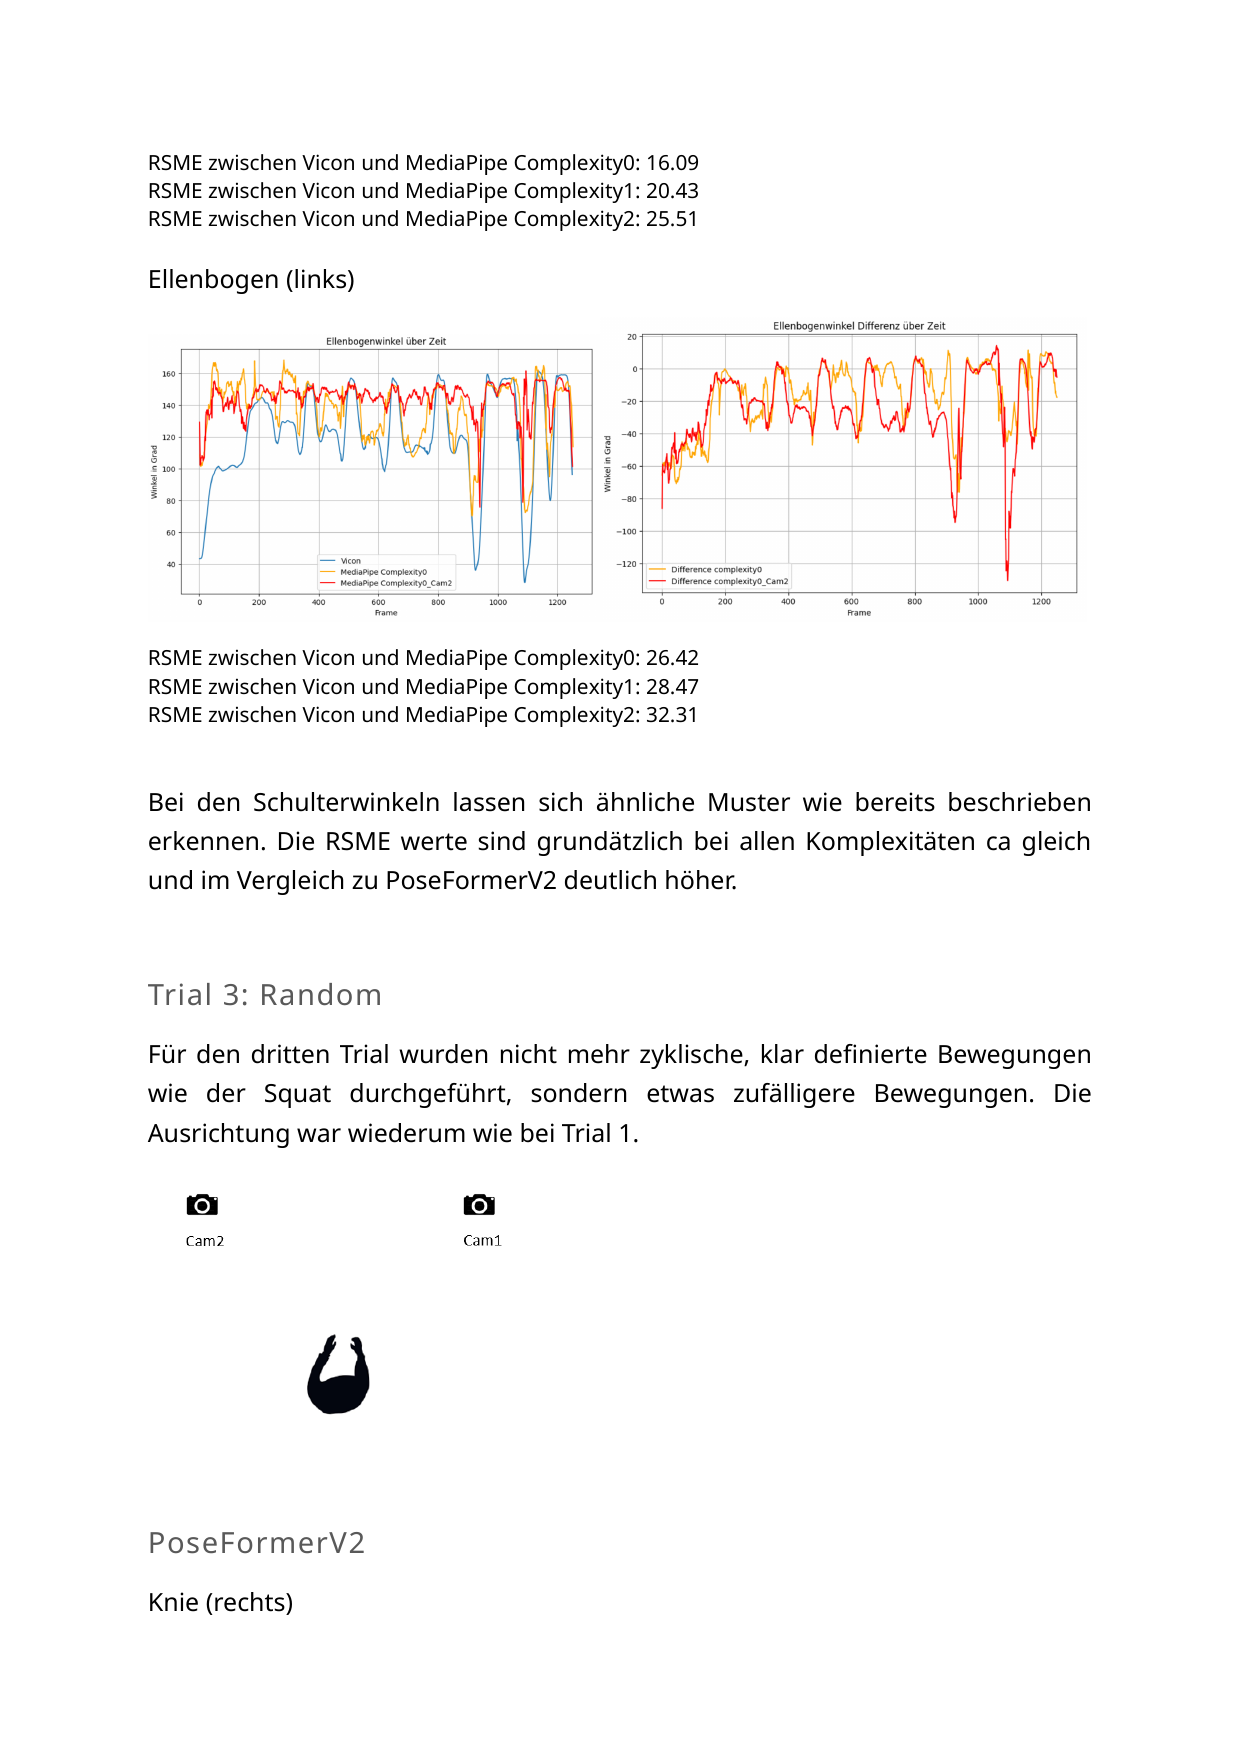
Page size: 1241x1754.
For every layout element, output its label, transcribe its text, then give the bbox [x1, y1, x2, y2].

text Für den dritten Trial wurden nicht mehr zyklische, klar definierte Bewegungen wie der Squat durchgeführt, sondern etwas zufälligere Bewegungen. Die Ausrichtung war wiederum wie bei Trial 1. [148, 1037, 1093, 1149]
text Bei den Schulterwinkeln lassen sich ähnliche Muster wie bereits beschrieben erkennen. Die RSME werte sind grundätzlich bei allen Komplexitäten ca gleich und im Vergleich zu PoseFormerV2 deutlich höher. [148, 784, 1093, 897]
text RSME zwischen Vicon und MediaPipe Complexity2: 25.51 [148, 204, 1093, 233]
picture [147, 317, 1088, 622]
text RSME zwischen Vicon und MediaPipe Complexity0: 16.09 [148, 148, 1093, 176]
text Knie (rechts) [148, 1585, 1093, 1619]
text RSME zwischen Vicon und MediaPipe Complexity0: 26.42 [148, 643, 1093, 672]
text RSME zwischen Vicon und MediaPipe Complexity1: 28.47 [148, 672, 1093, 700]
text Ellenbogen (links) [148, 261, 1093, 295]
picture [147, 1171, 530, 1446]
subtitle PoseFormerV2 [148, 1523, 1093, 1562]
subtitle Trial 3: Random [148, 974, 1093, 1014]
text RSME zwischen Vicon und MediaPipe Complexity2: 32.31 [148, 700, 1093, 729]
text RSME zwischen Vicon und MediaPipe Complexity1: 20.43 [148, 176, 1093, 204]
